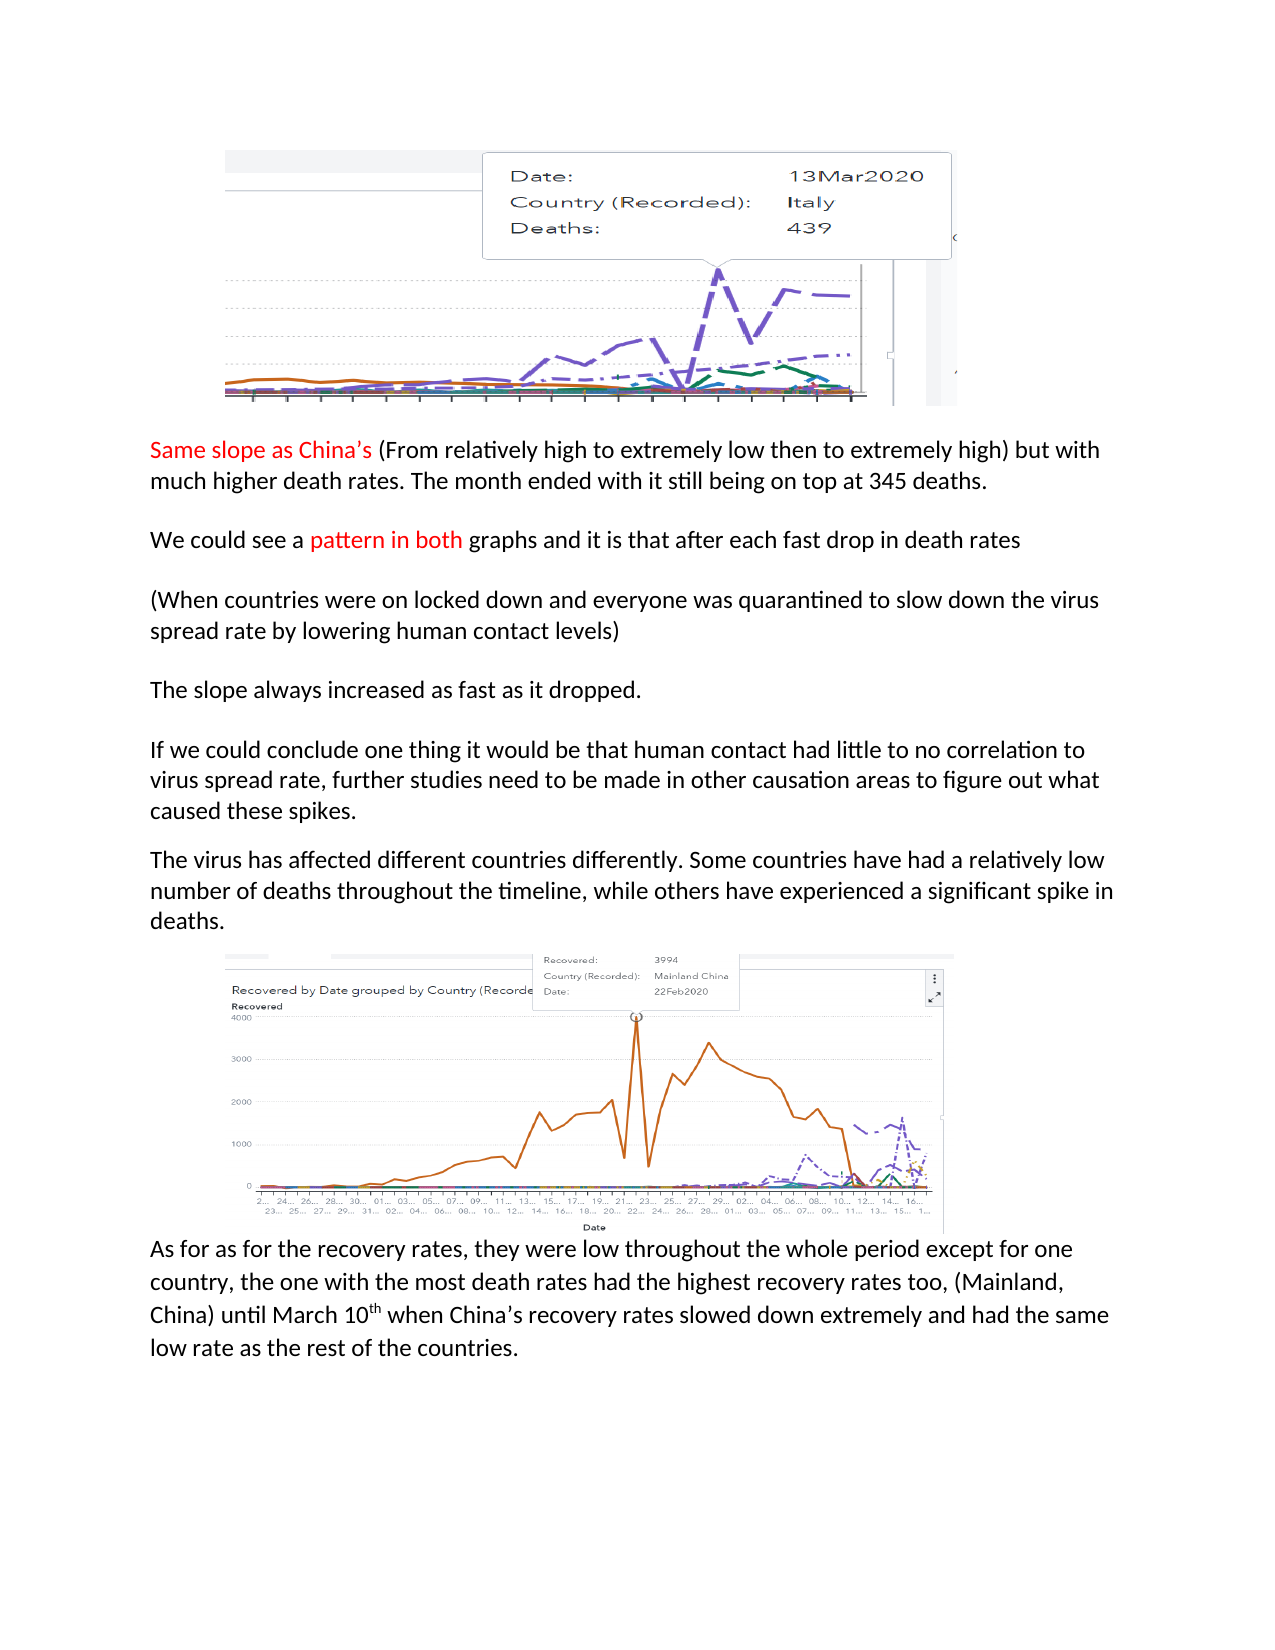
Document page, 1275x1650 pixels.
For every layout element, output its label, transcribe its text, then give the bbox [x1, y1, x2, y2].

text (When countries were on locked down and everyone was quarantined to slow down the virus spread rate by lowering human contact levels) [150, 584, 1125, 645]
picture [225, 150, 958, 406]
text The slope always increased as fast as it dropped. [150, 674, 1125, 705]
picture [225, 954, 954, 1234]
text As for as for the recovery rates, they were low throughout the whole period except for one country, the one with the most death rates had the highest recovery rates too, (Mainland, China) until March 10th when China’s recovery rates slowed down extremely and had the same low rate as the rest of the countries. [150, 1233, 1125, 1363]
text The virus has affected different countries differently. Some countries have had a relatively low number of deaths throughout the timeline, while others have experienced a significant spike in deaths. [150, 844, 1125, 936]
text If we could conclude one thing it would be that human contact had little to no correlation to virus spread rate, further studies need to be made in other causation areas to figure out what caused these spikes. [150, 734, 1125, 826]
text We could see a pattern in both graphs and it is that after each fast drop in death rates [150, 524, 1125, 555]
text Same slope as China’s (From relatively high to extremely low then to extremely high) but with much higher death rates. The month ended with it still being on top at 345 deaths. [150, 434, 1125, 495]
